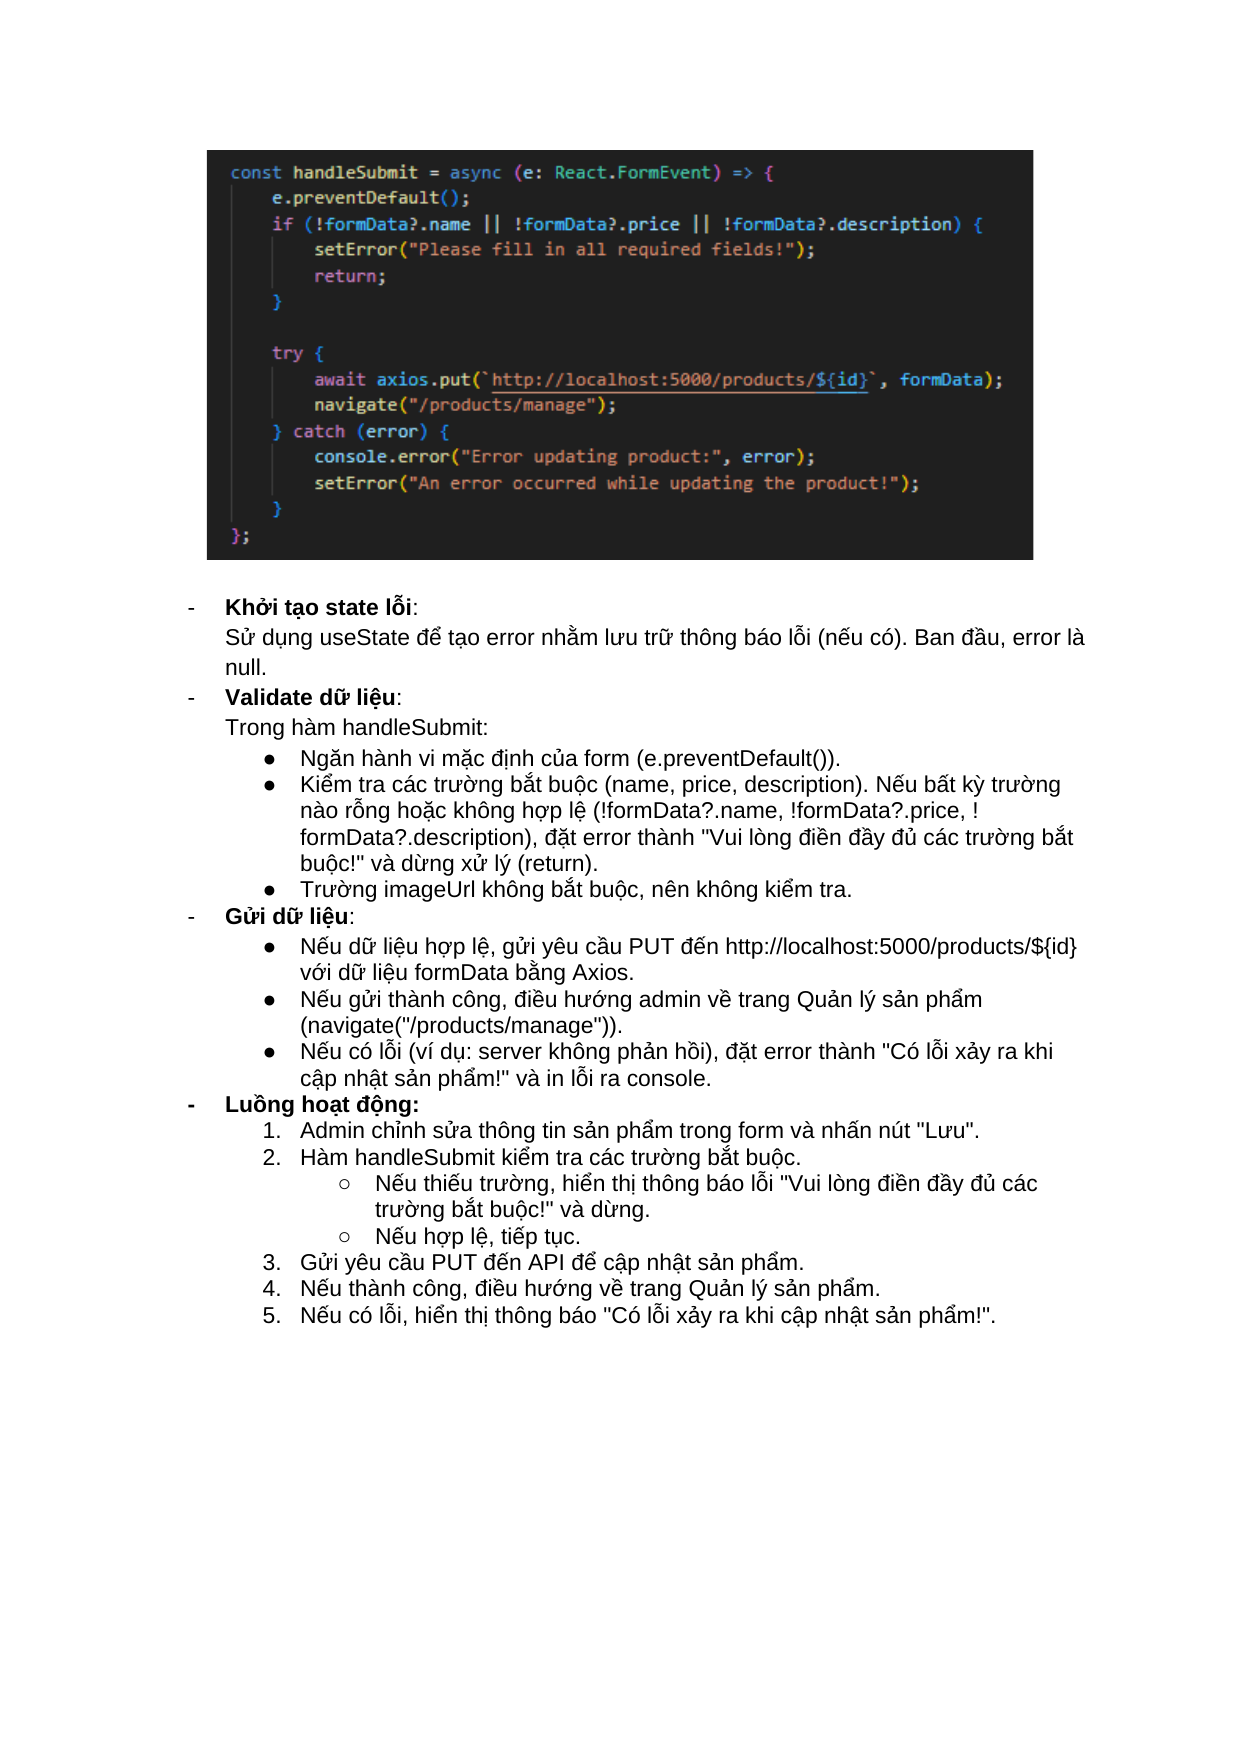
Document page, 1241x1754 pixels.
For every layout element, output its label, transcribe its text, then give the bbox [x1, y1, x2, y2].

list Nếu dữ liệu hợp lệ, gửi yêu cầu PUT đến http://localhost:5000/products/${id} với dữ liệu formData bằng Axios. [262, 933, 1090, 986]
list Validate dữ liệu: Trong hàm handleSubmit: [187, 684, 1090, 741]
list Nếu hợp lệ, tiếp tục. [337, 1223, 1090, 1249]
list Hàm handleSubmit kiểm tra các trường bắt buộc. [262, 1144, 1090, 1170]
list Gửi dữ liệu: [187, 903, 1090, 929]
list Admin chỉnh sửa thông tin sản phẩm trong form và nhấn nút "Lưu". [262, 1117, 1090, 1144]
list Kiểm tra các trường bắt buộc (name, price, description). Nếu bất kỳ trường nào rỗng hoặc không hợp lệ (!formData?.name, !formData?.price, !formData?.description), đặt error thành "Vui lòng điền đầy đủ các trường bắt buộc!" và dừng xử lý (return). [262, 771, 1090, 876]
list Ngăn hành vi mặc định của form (e.preventDefault()). [262, 744, 1090, 771]
list Khởi tạo state lỗi: Sử dụng useState để tạo error nhằm lưu trữ thông báo lỗi (nếu có). Ban đầu, error là null. [187, 593, 1090, 680]
list Nếu gửi thành công, điều hướng admin về trang Quản lý sản phẩm (navigate("/products/manage")). [262, 986, 1090, 1038]
list Nếu thiếu trường, hiển thị thông báo lỗi "Vui lòng điền đầy đủ các trường bắt buộc!" và dừng. [337, 1170, 1090, 1223]
list Nếu thành công, điều hướng về trang Quản lý sản phẩm. [262, 1275, 1090, 1302]
list Gửi yêu cầu PUT đến API để cập nhật sản phẩm. [262, 1249, 1090, 1275]
picture [206, 150, 1034, 560]
list Nếu có lỗi (ví dụ: server không phản hồi), đặt error thành "Có lỗi xảy ra khi cập nhật sản phẩm!" và in lỗi ra console. [262, 1038, 1090, 1091]
list Nếu có lỗi, hiển thị thông báo "Có lỗi xảy ra khi cập nhật sản phẩm!". [262, 1302, 1090, 1328]
list Luồng hoạt động: [187, 1091, 1090, 1117]
list Trường imageUrl không bắt buộc, nên không kiểm tra. [262, 876, 1090, 903]
